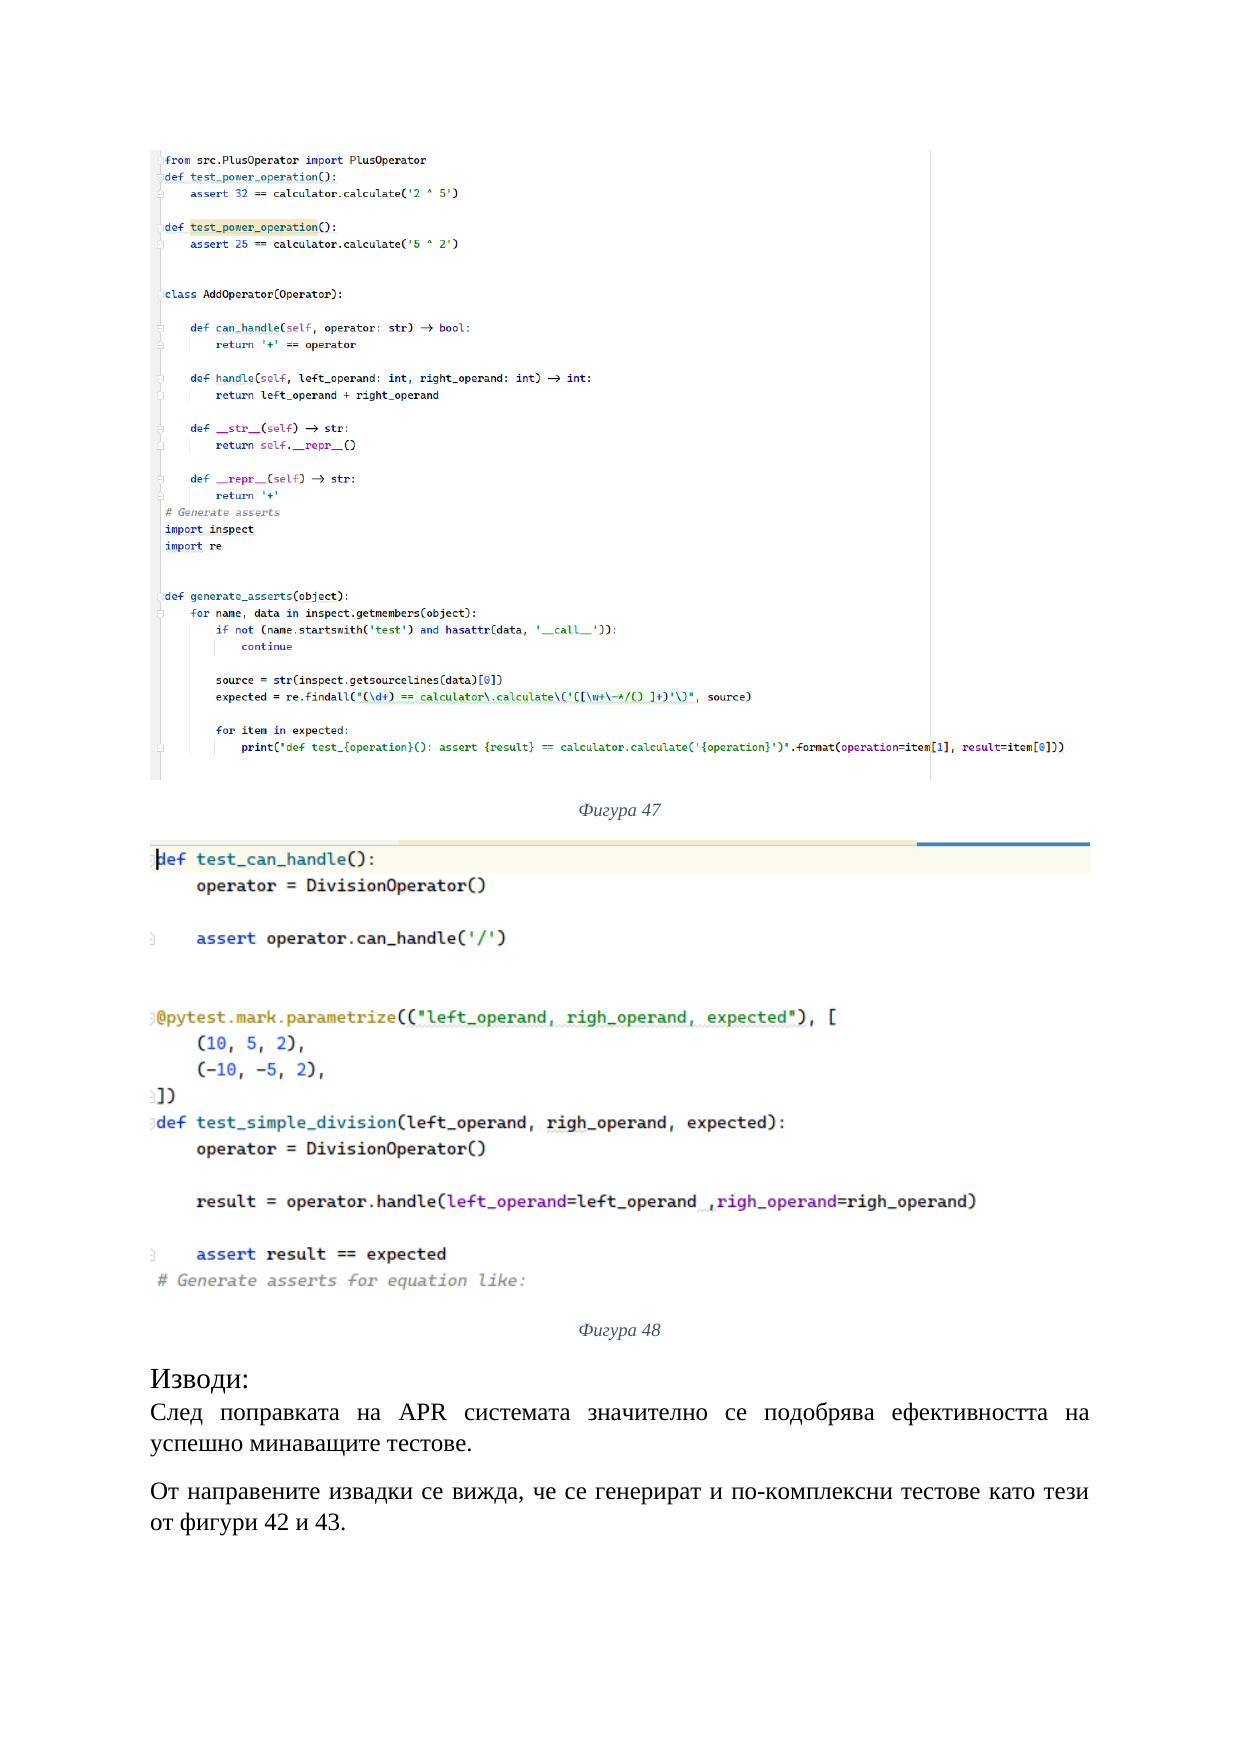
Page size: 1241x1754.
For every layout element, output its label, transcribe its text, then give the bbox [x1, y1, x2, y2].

text От направените извадки се вижда, че се генерират и по-комплексни тестове като тези от фигури 42 и 43. [150, 1476, 1090, 1536]
picture [150, 840, 1091, 1300]
subtitle Изводи: [150, 1361, 1090, 1394]
text Фигура 48 [150, 1319, 1090, 1340]
text Фигура 47 [150, 798, 1090, 820]
picture [150, 150, 1091, 780]
text След поправката на APR системата значително се подобрява ефективността на успешно минаващите тестове. [150, 1397, 1090, 1457]
